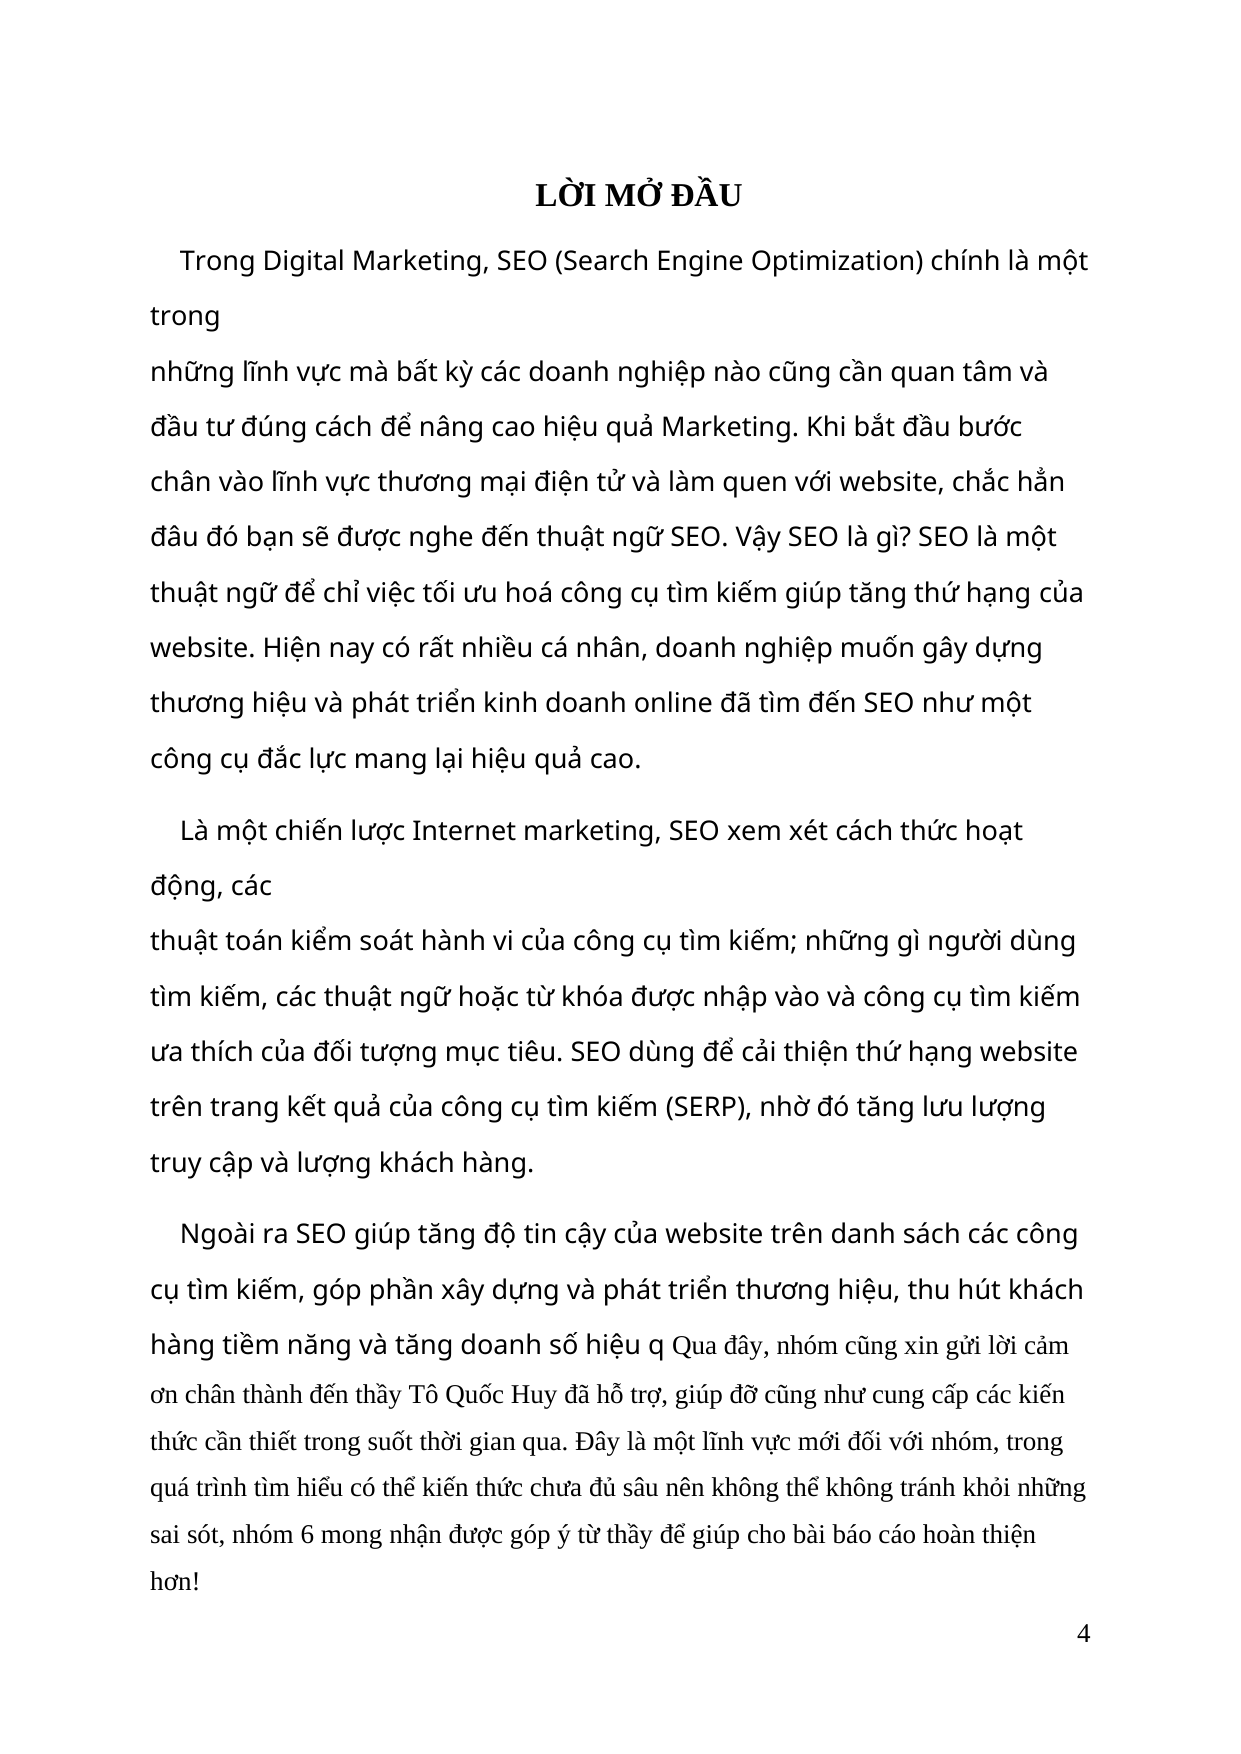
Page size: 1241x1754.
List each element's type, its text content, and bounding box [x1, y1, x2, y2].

text Là một chiến lược Internet marketing, SEO xem xét cách thức hoạt động, các thuật toán kiểm soát hành vi của công cụ tìm kiếm; những gì người dùng tìm kiếm, các thuật ngữ hoặc từ khóa được nhập vào và công cụ tìm kiếm ưa thích của đối tượng mục tiêu. SEO dùng để cải thiện thứ hạng website trên trang kết quả của công cụ tìm kiếm (SERP), nhờ đó tăng lưu lượng truy cập và lượng khách hàng. [150, 811, 1090, 1180]
text Trong Digital Marketing, SEO (Search Engine Optimization) chính là một trong những lĩnh vực mà bất kỳ các doanh nghiệp nào cũng cần quan tâm và đầu tư đúng cách để nâng cao hiệu quả Marketing. Khi bắt đầu bước chân vào lĩnh vực thương mại điện tử và làm quen với website, chắc hẳn đâu đó bạn sẽ được nghe đến thuật ngữ SEO. Vậy SEO là gì? SEO là một thuật ngữ để chỉ việc tối ưu hoá công cụ tìm kiếm giúp tăng thứ hạng của website. Hiện nay có rất nhiều cá nhân, doanh nghiệp muốn gây dựng thương hiệu và phát triển kinh doanh online đã tìm đến SEO như một công cụ đắc lực mang lại hiệu quả cao. [150, 241, 1090, 776]
text Ngoài ra SEO giúp tăng độ tin cậy của website trên danh sách các công cụ tìm kiếm, góp phần xây dựng và phát triển thương hiệu, thu hút khách hàng tiềm năng và tăng doanh số hiệu q Qua đây, nhóm cũng xin gửi lời cảm ơn chân thành đến thầy Tô Quốc Huy đã hỗ trợ, giúp đỡ cũng như cung cấp các kiến thức cần thiết trong suốt thời gian qua. Đây là một lĩnh vực mới đối với nhóm, trong quá trình tìm hiểu có thể kiến thức chưa đủ sâu nên không thể không tránh khỏi những sai sót, nhóm 6 mong nhận được góp ý từ thầy để giúp cho bài báo cáo hoàn thiện hơn! [150, 1215, 1090, 1596]
subtitle LỜI MỞ ĐẦU [187, 175, 1090, 213]
